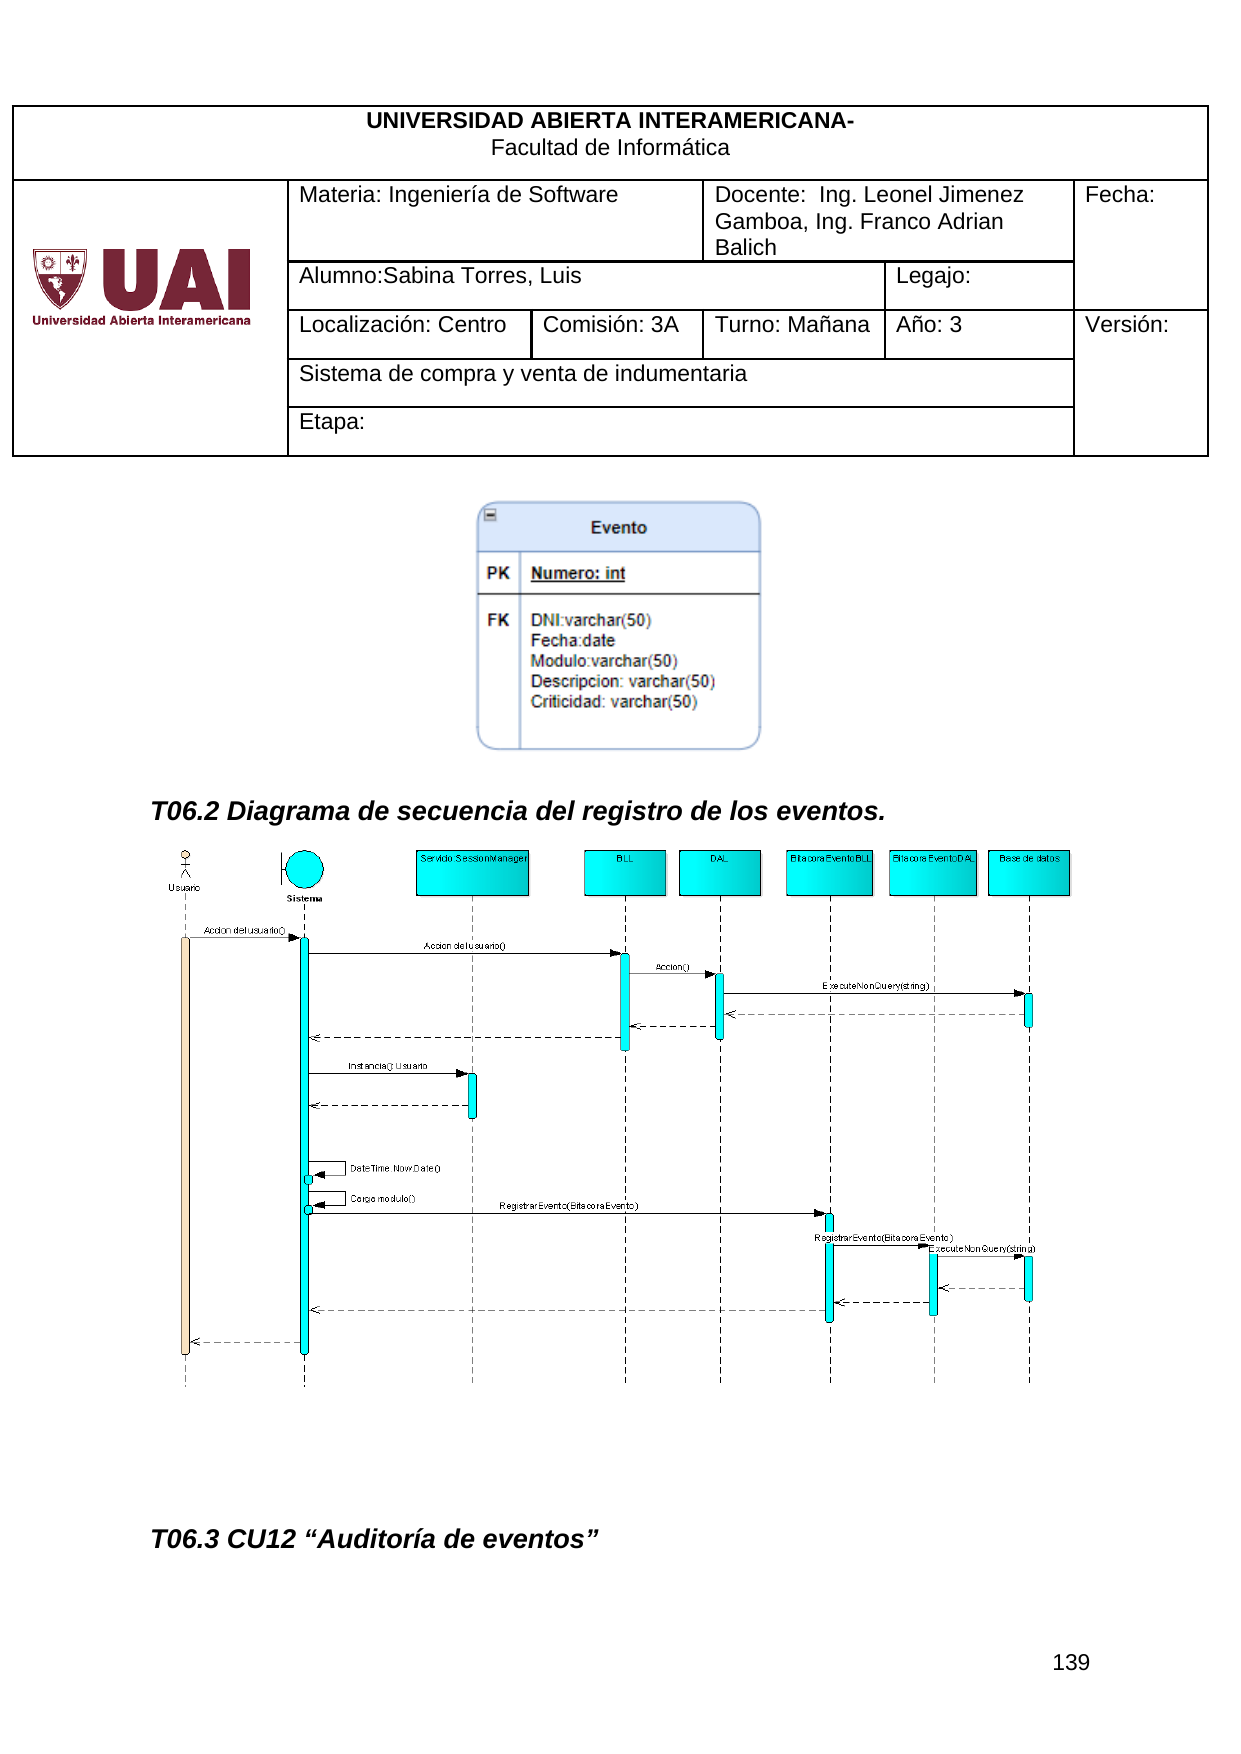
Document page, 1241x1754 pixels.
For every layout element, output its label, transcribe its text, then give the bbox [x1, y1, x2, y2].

picture [23, 234, 258, 337]
picture [459, 479, 782, 761]
picture [150, 830, 1091, 1387]
subtitle T06.2 Diagrama de secuencia del registro de los eventos. [150, 794, 1090, 826]
subtitle T06.3 CU12 “Auditoría de eventos” [150, 1523, 1090, 1554]
